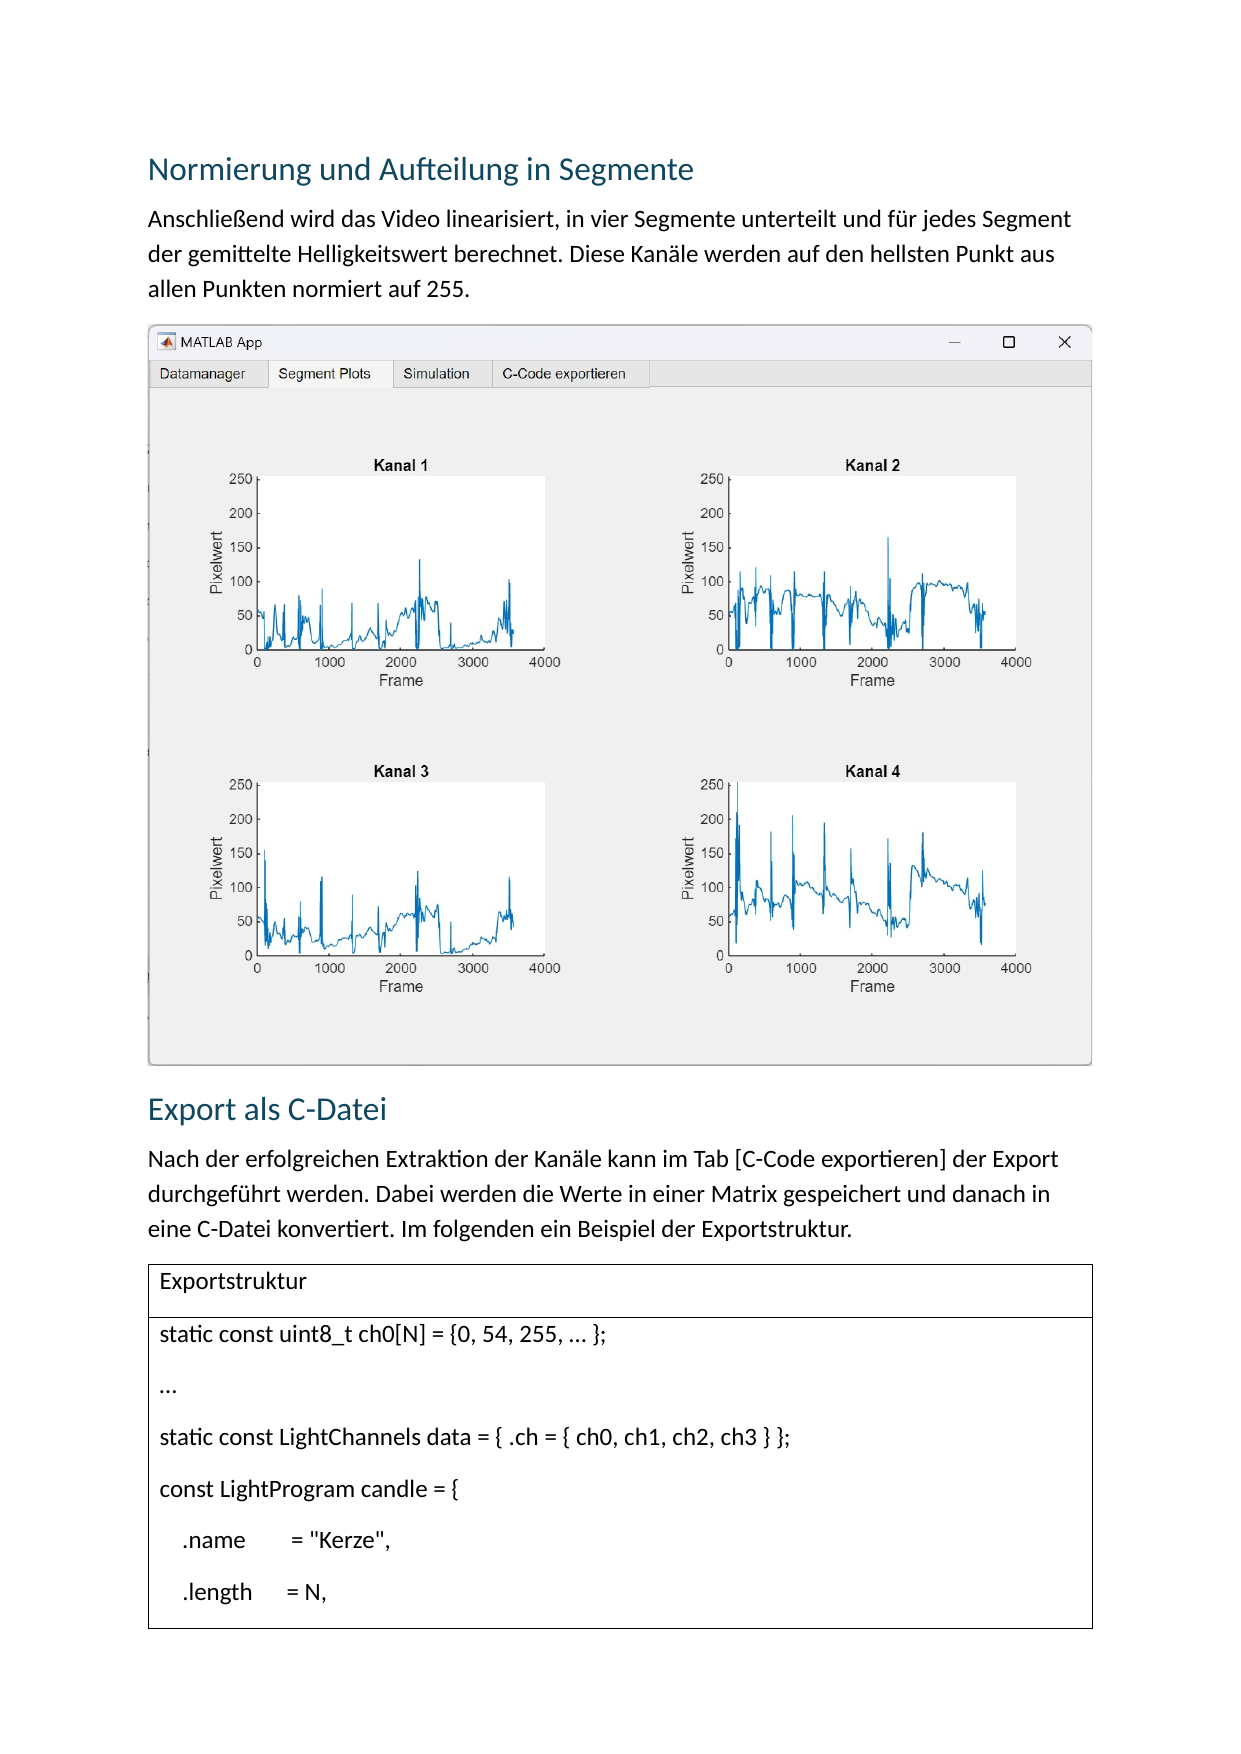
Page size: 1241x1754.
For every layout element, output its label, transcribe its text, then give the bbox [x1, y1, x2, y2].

subtitle Normierung und Aufteilung in Segmente [148, 148, 1093, 188]
text Nach der erfolgreichen Extraktion der Kanäle kann im Tab [C-Code exportieren] der Export durchgeführt werden. Dabei werden die Werte in einer Matrix gespeichert und danach in eine C-Datei konvertiert. Im folgenden ein Beispiel der Exportstruktur. [148, 1143, 1093, 1243]
table_header Exportstruktur [149, 1265, 1092, 1317]
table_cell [149, 1318, 1092, 1628]
picture [147, 324, 1093, 1066]
text Anschließend wird das Video linearisiert, in vier Segmente unterteilt und für jedes Segment der gemittelte Helligkeitswert berechnet. Diese Kanäle werden auf den hellsten Punkt aus allen Punkten normiert auf 255. [148, 203, 1093, 303]
subtitle Export als C-Datei [148, 1088, 1093, 1128]
